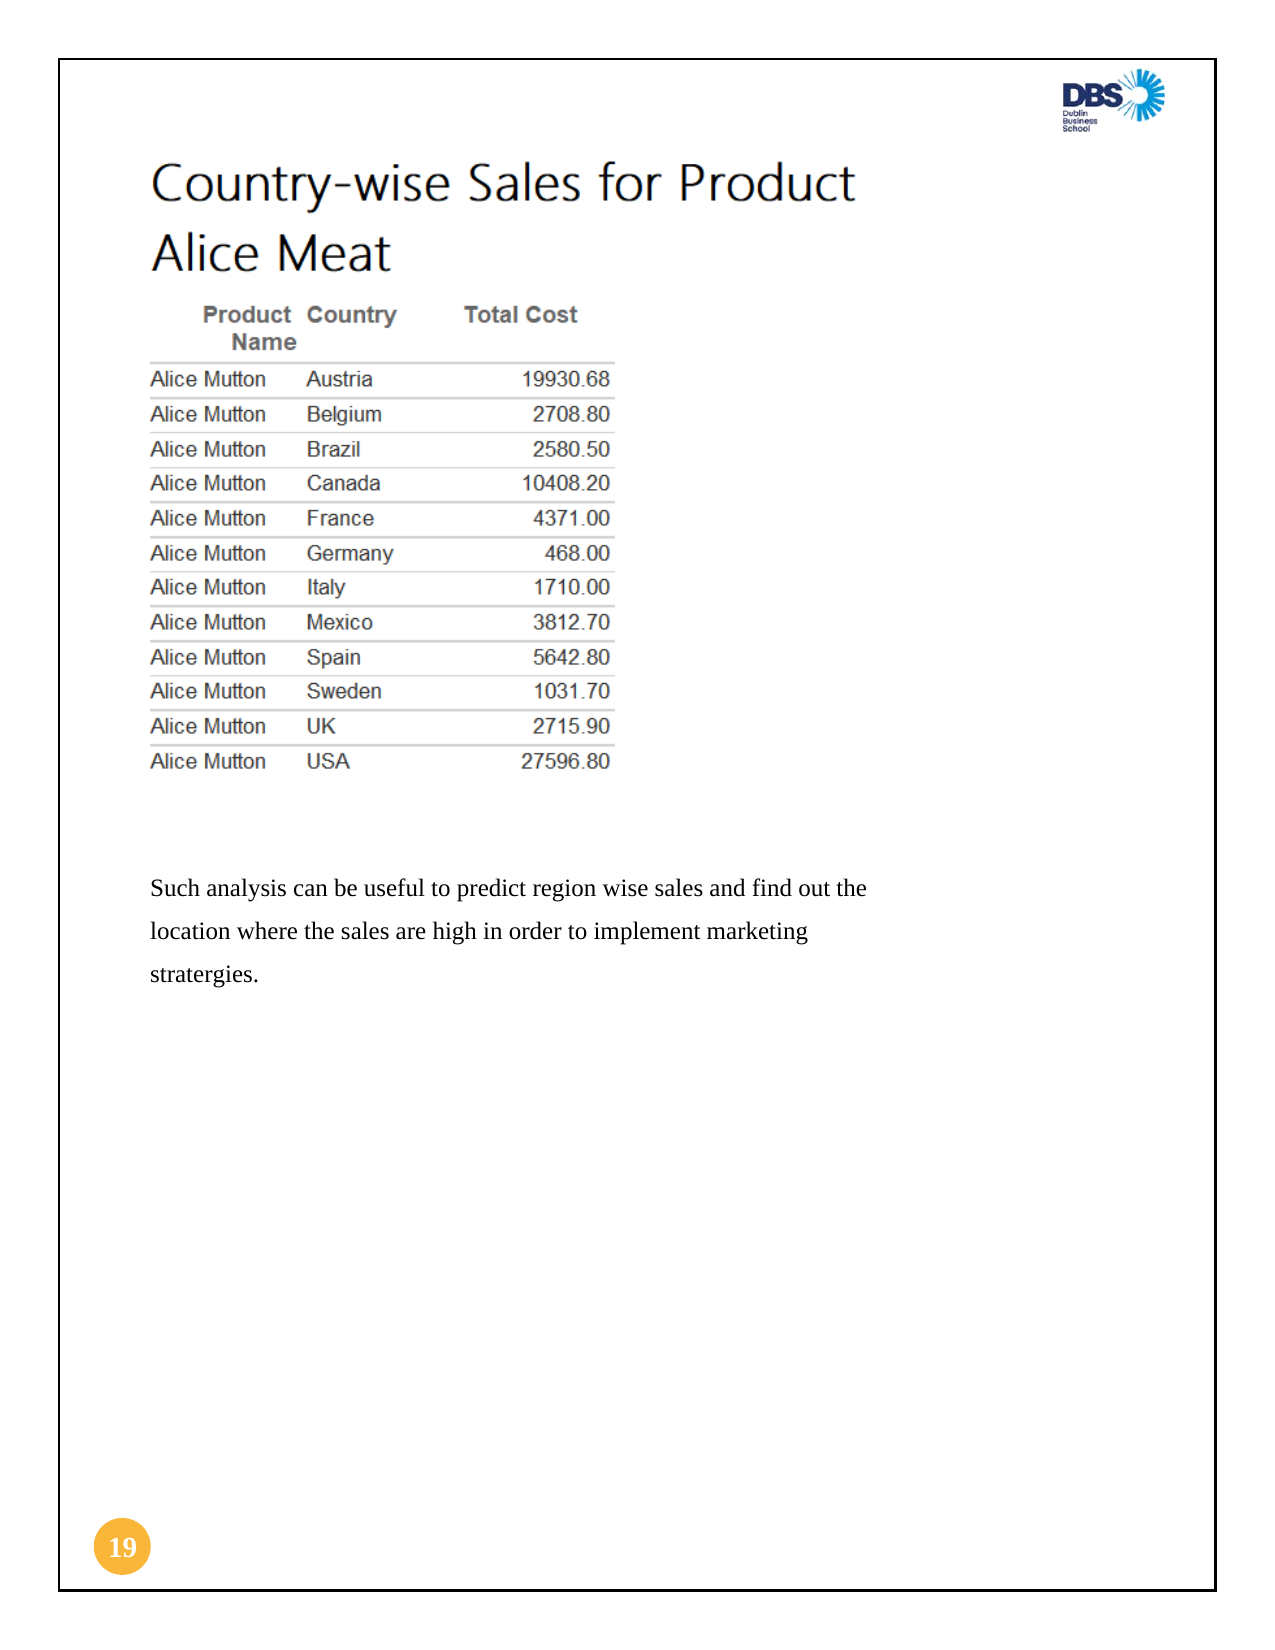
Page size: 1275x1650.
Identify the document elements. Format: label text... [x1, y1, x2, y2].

picture [1155, 97, 1165, 101]
picture [1060, 68, 1165, 133]
picture [150, 150, 893, 777]
text Such analysis can be useful to predict region wise sales and find out the location where the sales are high in order to implement marketing stratergies. [150, 873, 900, 988]
